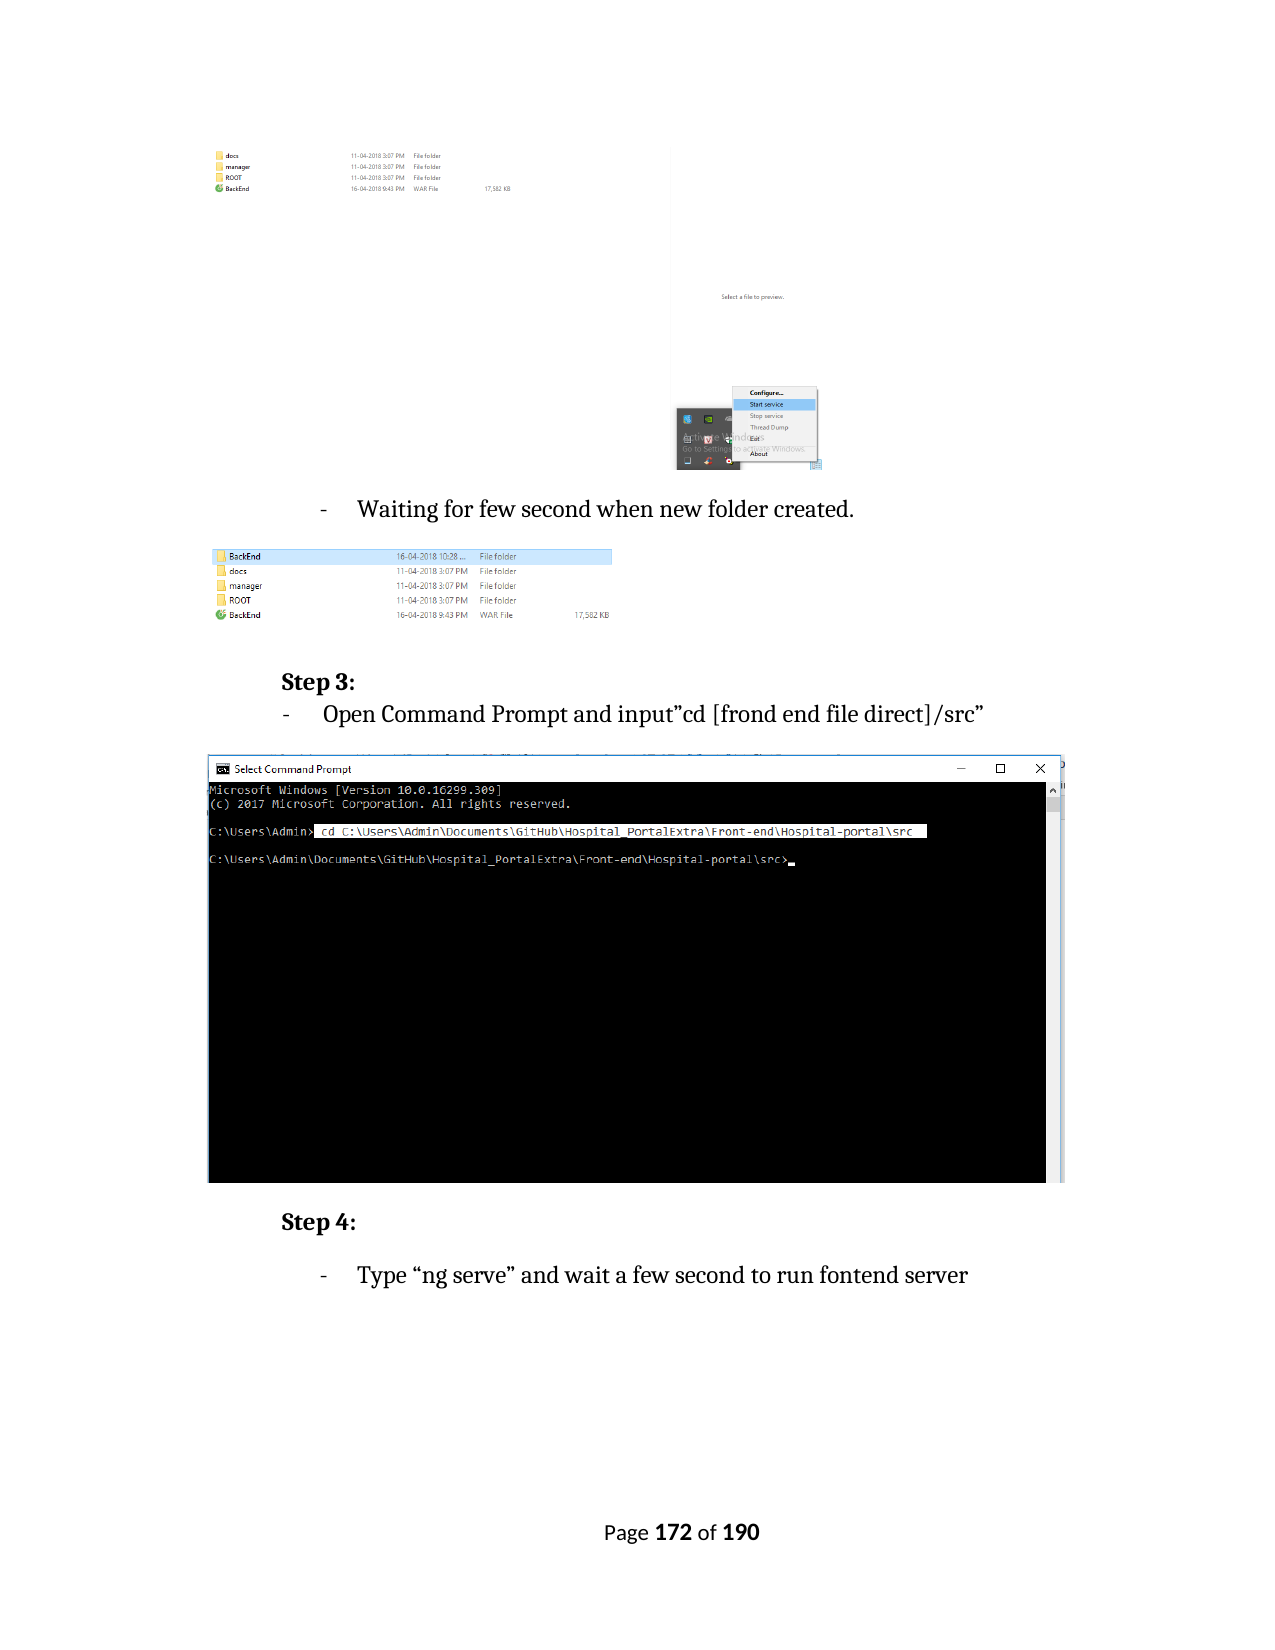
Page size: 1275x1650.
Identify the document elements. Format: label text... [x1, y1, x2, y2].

list Waiting for few second when new folder created. [319, 495, 1157, 523]
picture [206, 147, 824, 470]
picture [206, 548, 678, 643]
text Step 3: - Open Command Prompt and input”cd [frond end file direct]/src” [282, 667, 1157, 729]
text Step 4: [207, 1207, 1157, 1236]
list Type “ng serve” and wait a few second to run fontend server [319, 1261, 1157, 1290]
picture [206, 754, 1065, 1183]
